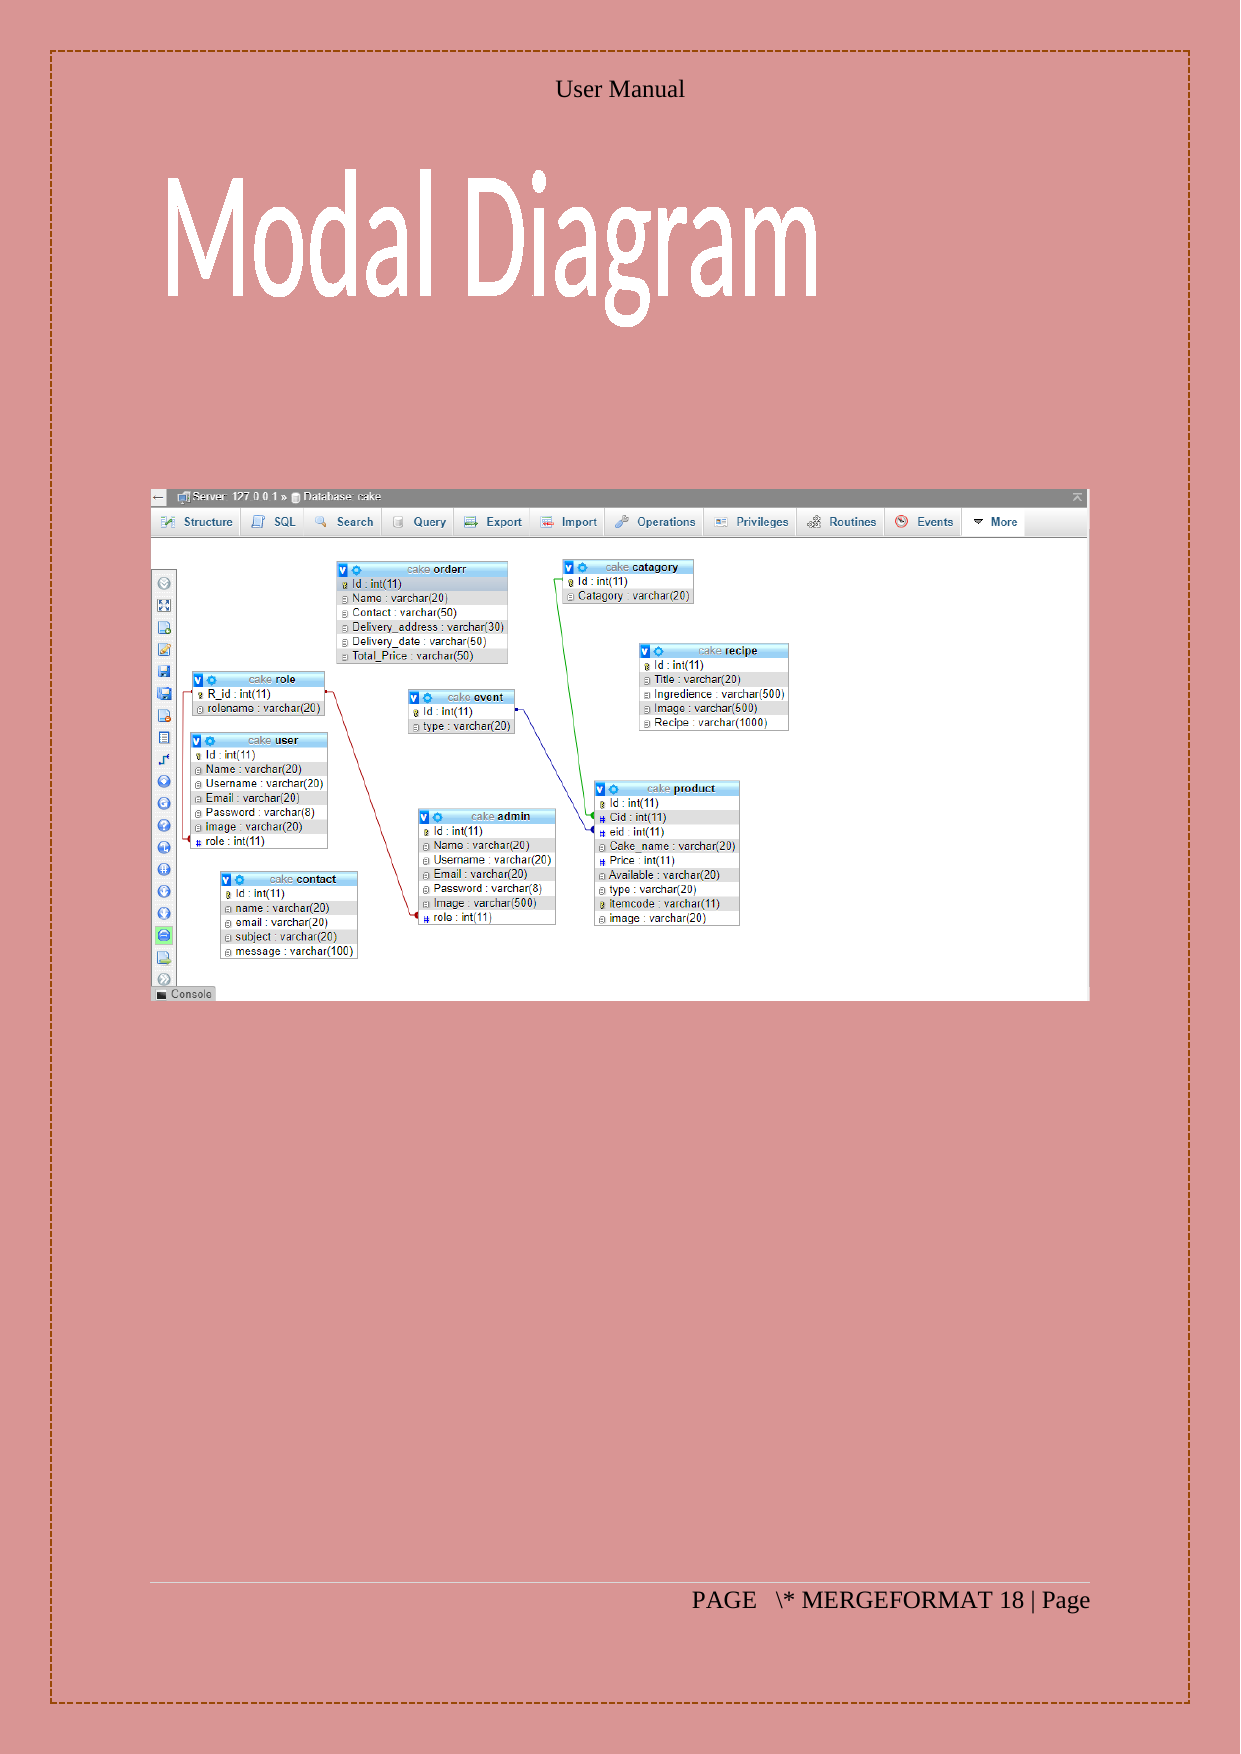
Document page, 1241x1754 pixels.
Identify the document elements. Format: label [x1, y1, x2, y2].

picture [150, 489, 1090, 1001]
